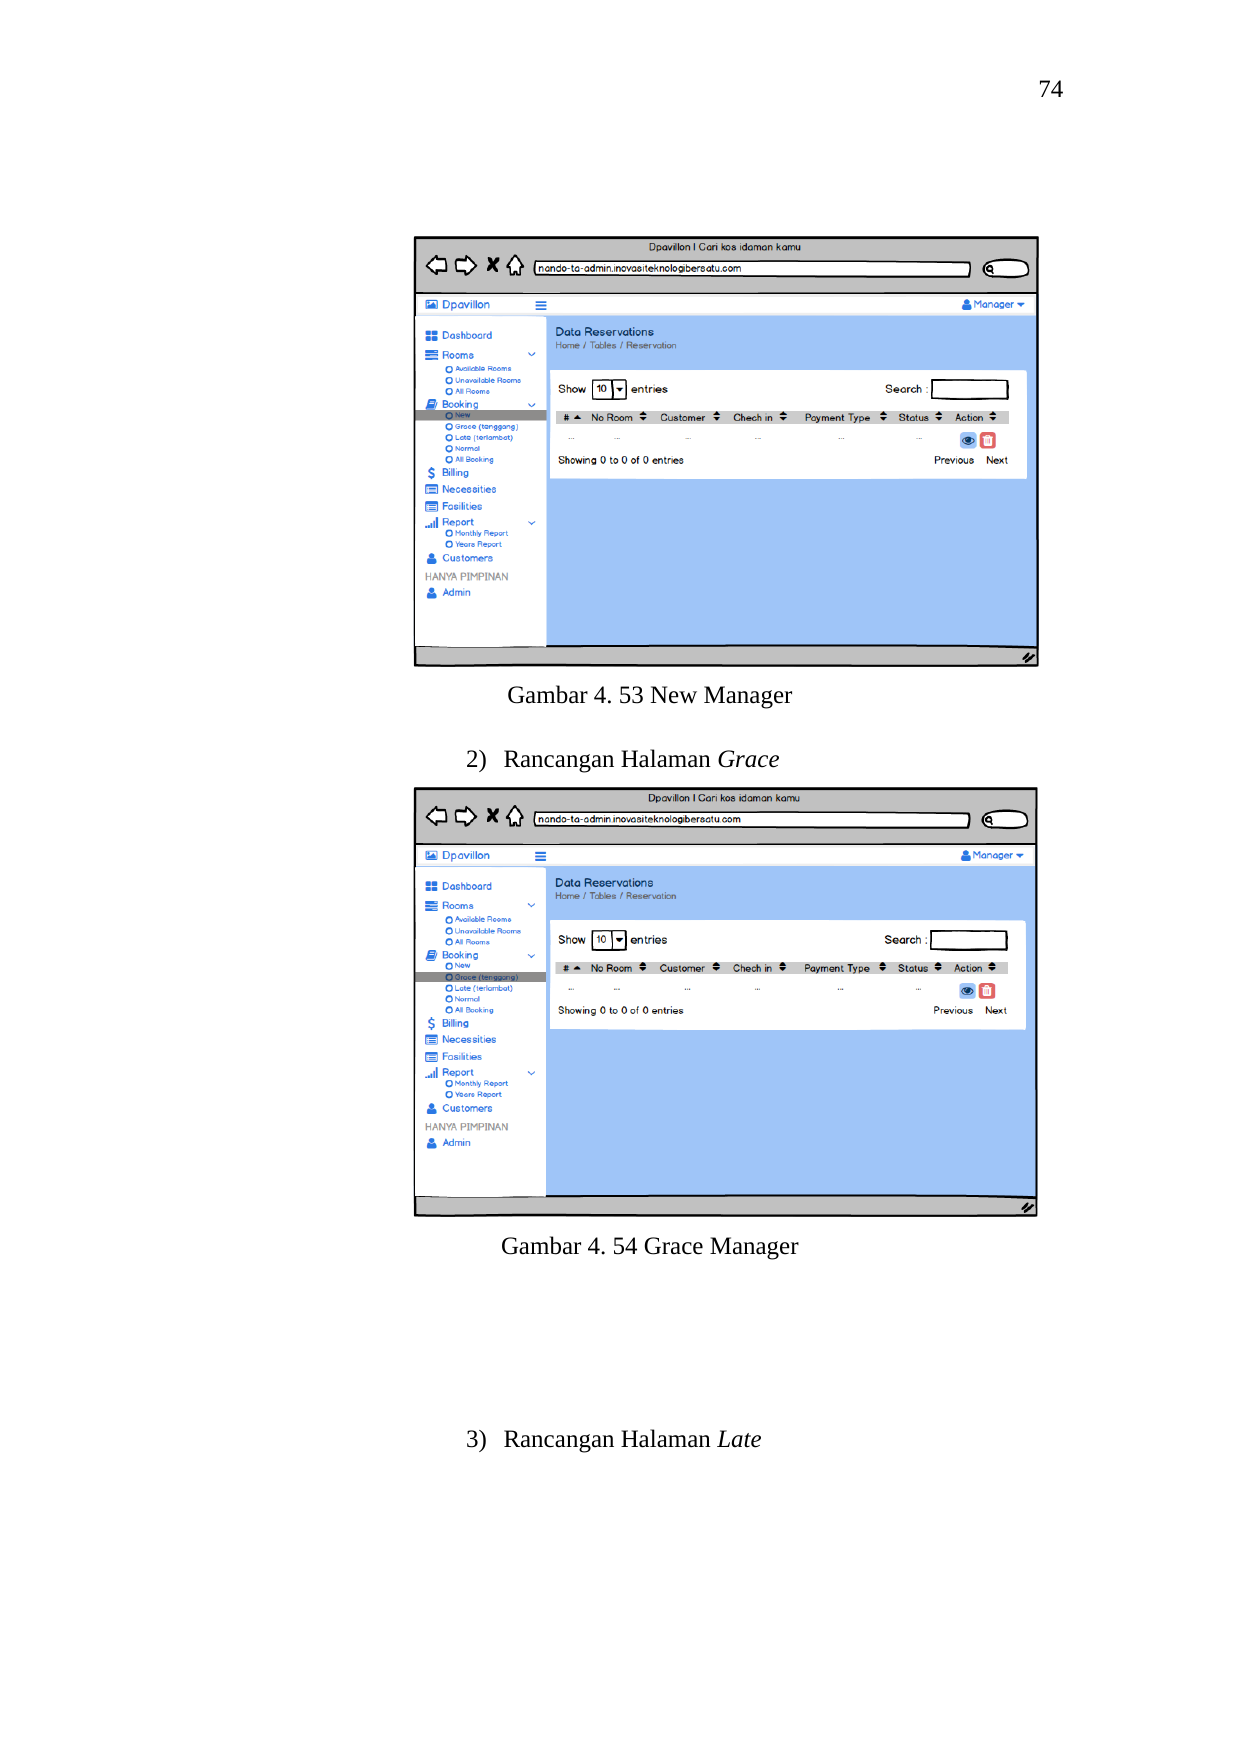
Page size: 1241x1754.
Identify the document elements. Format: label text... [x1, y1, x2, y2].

list Rancangan Halaman Late [466, 1424, 1063, 1453]
list Rancangan Halaman Grace [466, 744, 1063, 773]
text Gambar 4. 53 New Manager [236, 681, 1063, 709]
text Gambar 4. 54 Grace Manager [236, 1231, 1063, 1260]
picture [413, 787, 1038, 1217]
picture [413, 236, 1039, 667]
